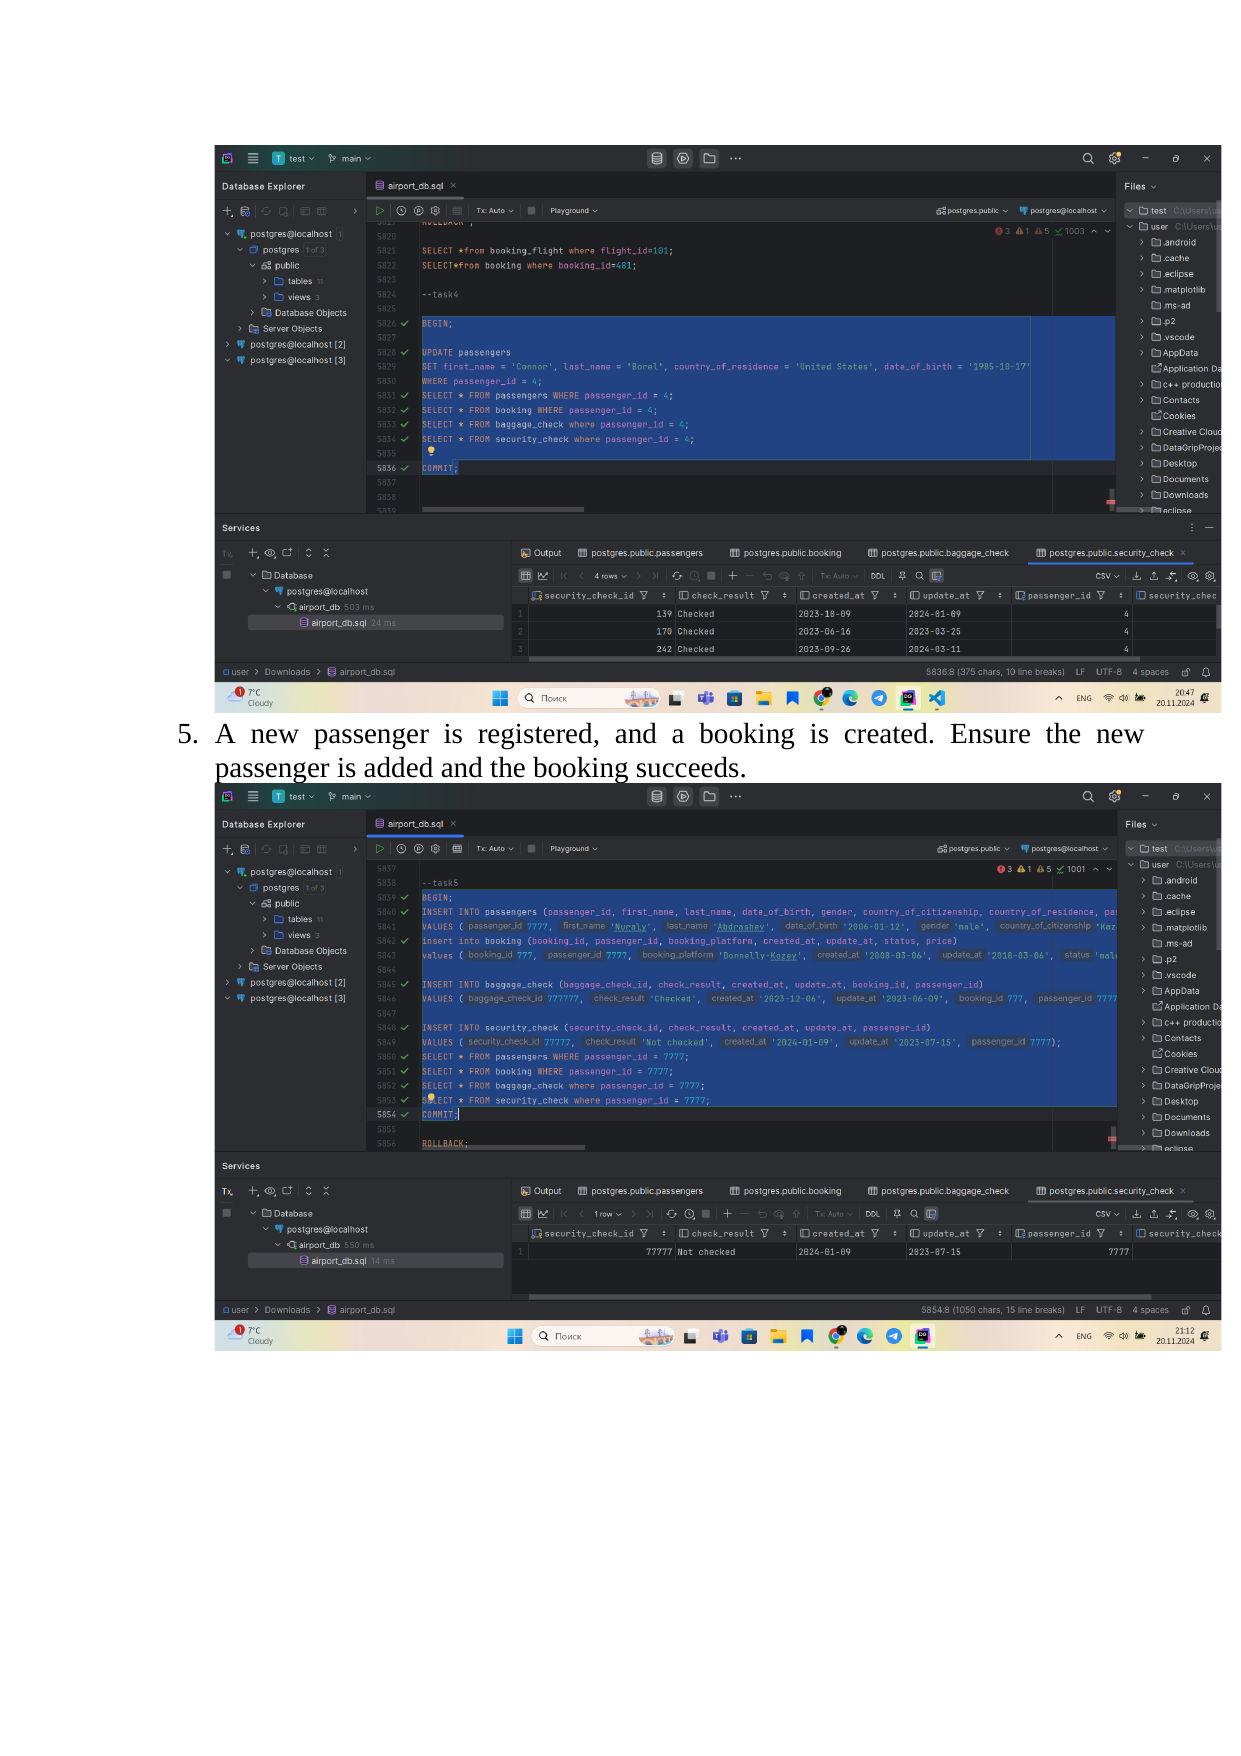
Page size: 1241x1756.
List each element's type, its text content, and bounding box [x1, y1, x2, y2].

picture [214, 145, 1222, 713]
list A new passenger is registered, and a booking is created. Ensure the new passenger is added and the booking succeeds. [177, 717, 1146, 784]
picture [214, 783, 1222, 1351]
